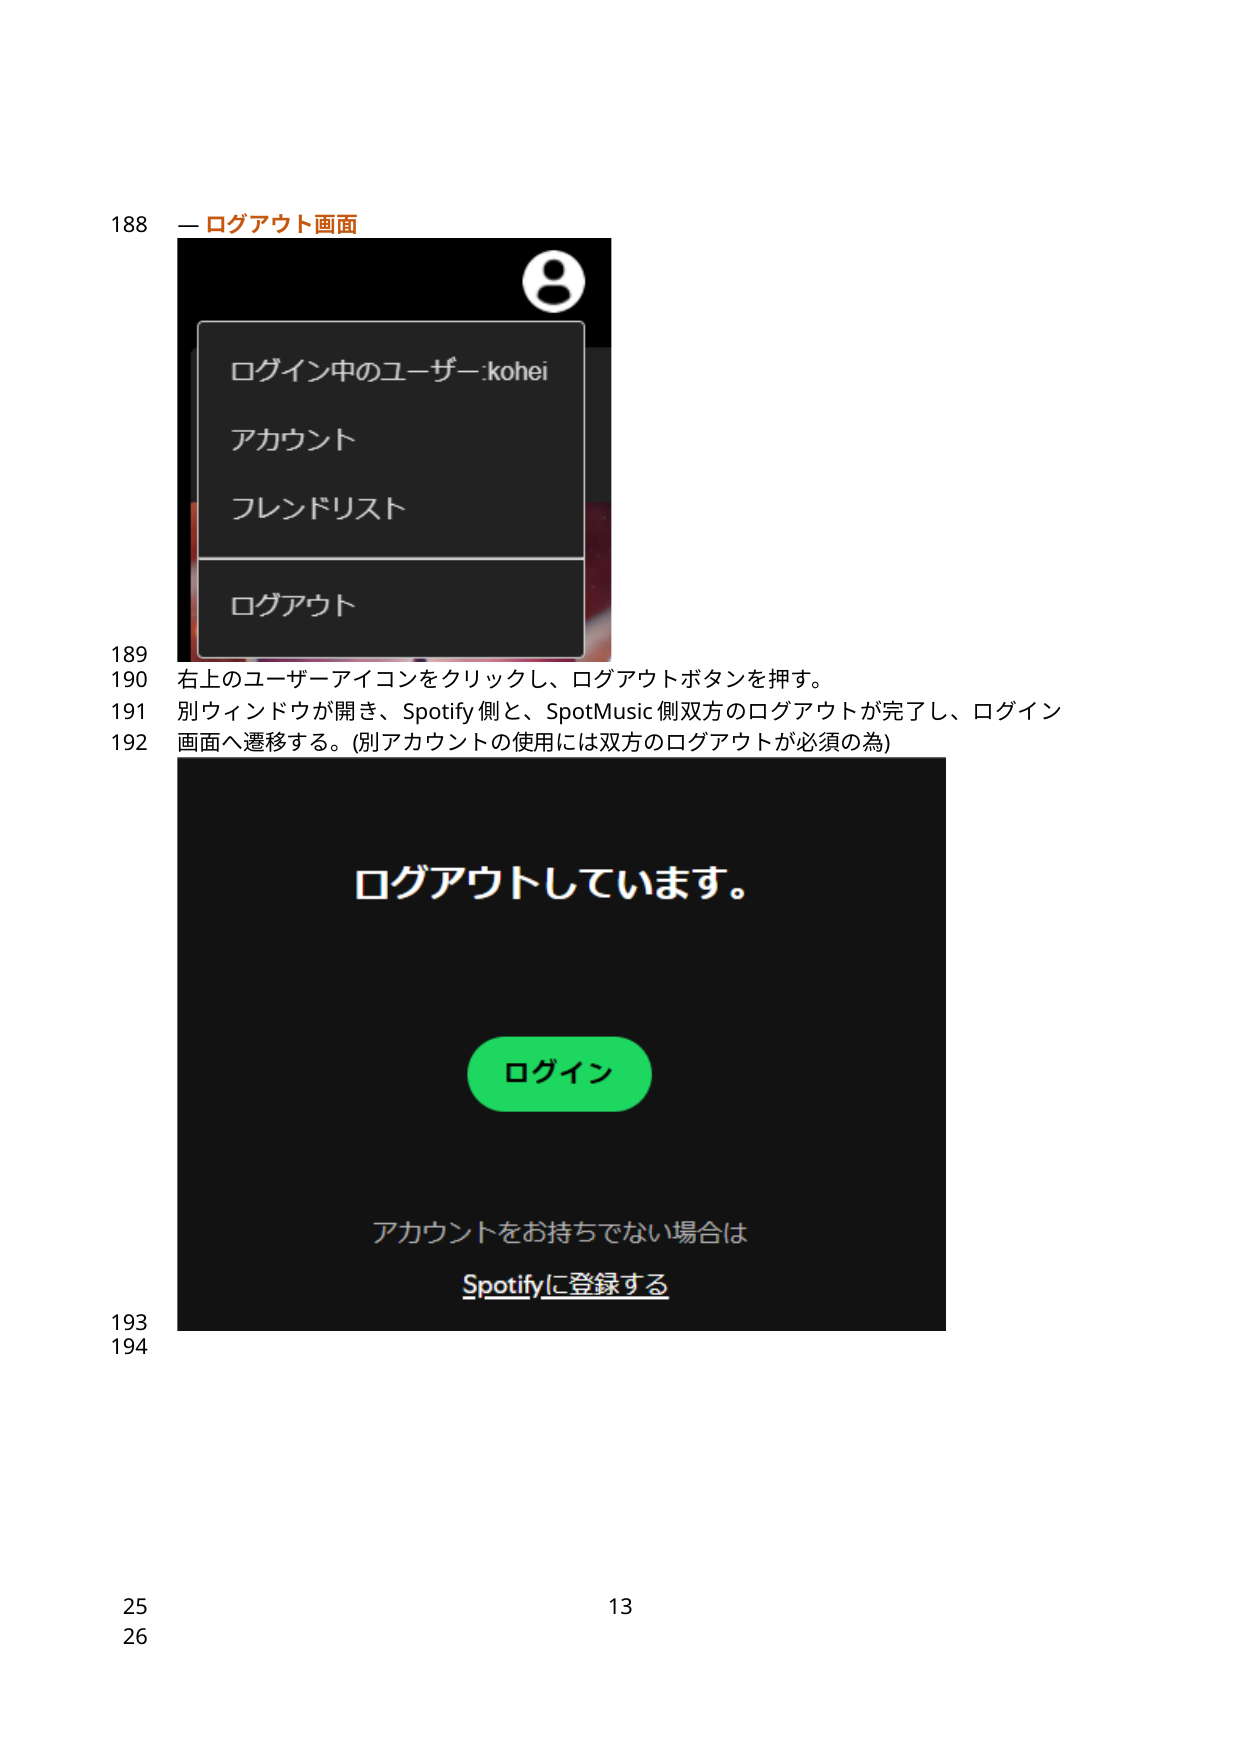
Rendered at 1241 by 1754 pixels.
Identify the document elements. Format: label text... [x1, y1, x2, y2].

text ― ログアウト画面 [177, 207, 1063, 238]
text 別ウィンドウが開き、Spotify側と、SpotMusic側双方のログアウトが完了し、ログイン画面へ遷移する。(別アカウントの使用には双方のログアウトが必須の為) [177, 694, 1063, 757]
picture [177, 757, 946, 1331]
picture [177, 238, 612, 662]
text 右上のユーザーアイコンをクリックし、ログアウトボタンを押す。 [177, 662, 1063, 694]
